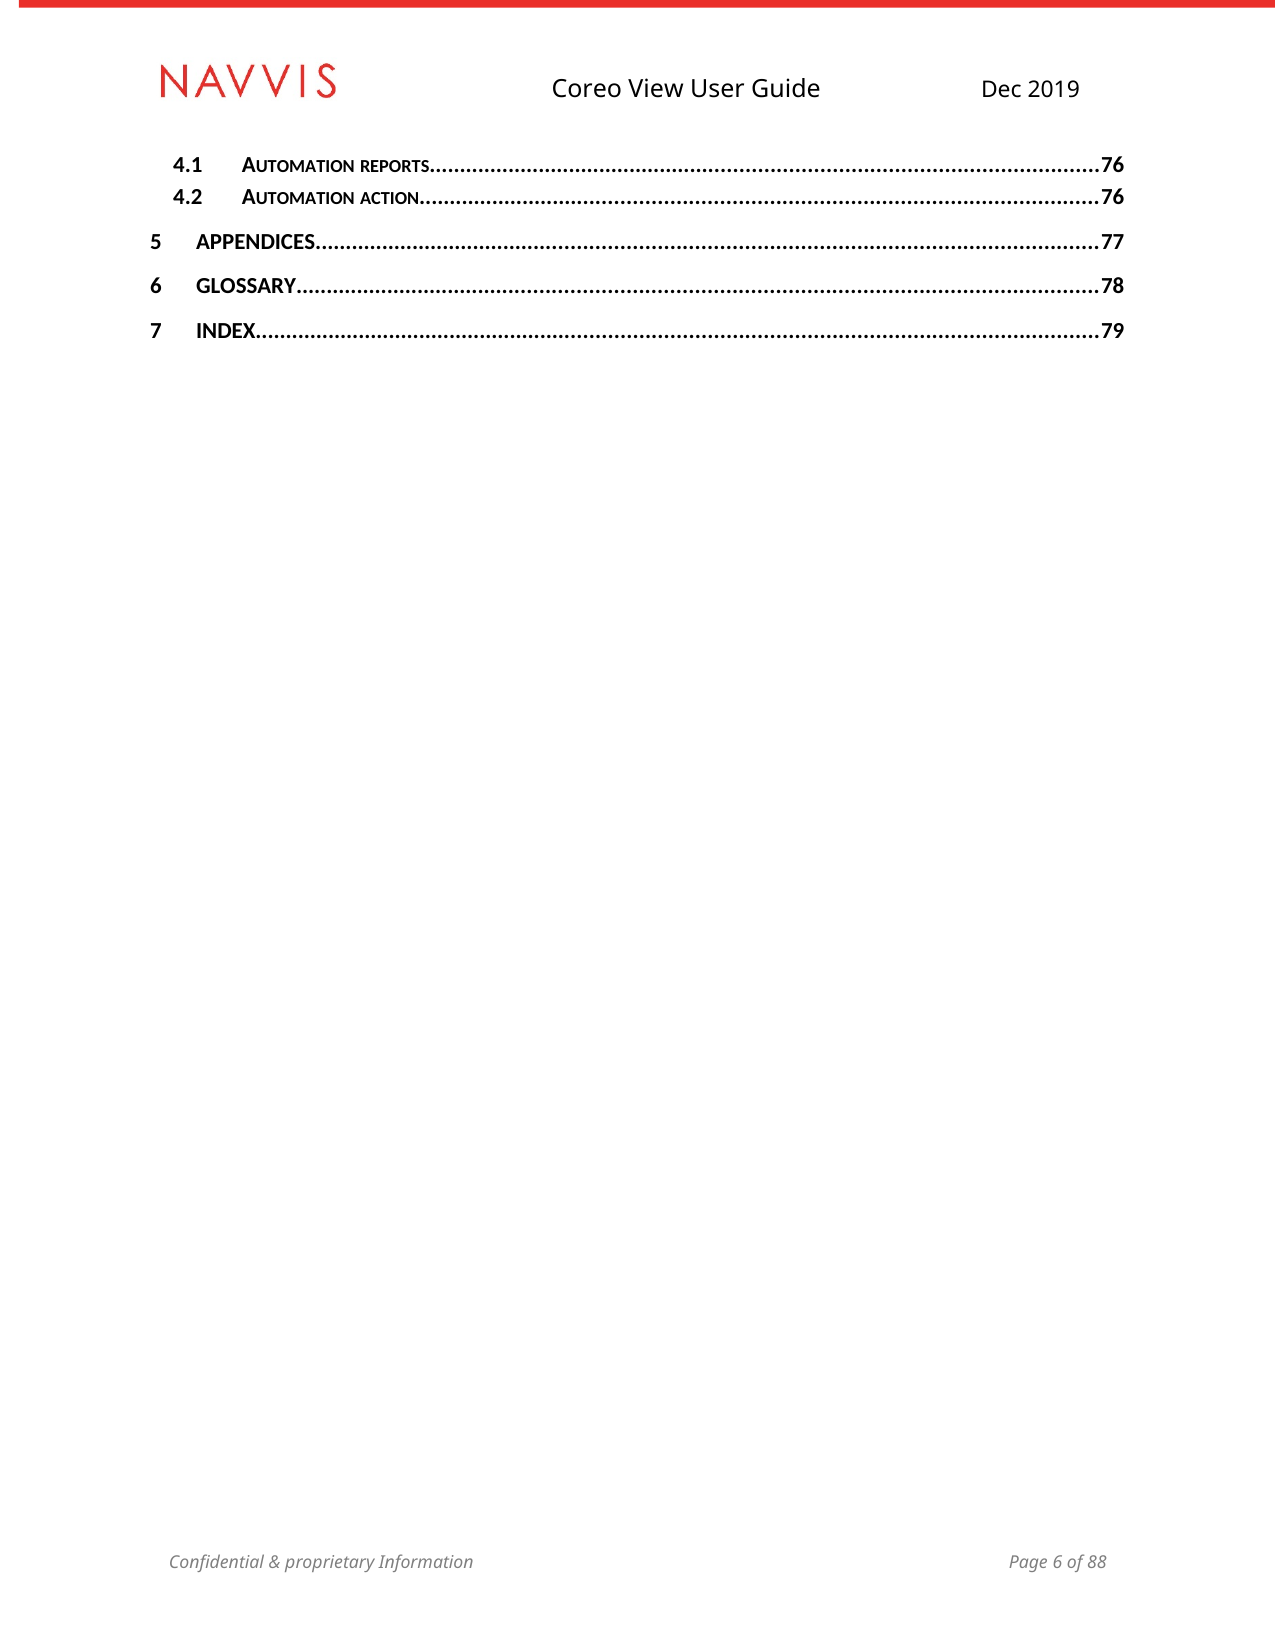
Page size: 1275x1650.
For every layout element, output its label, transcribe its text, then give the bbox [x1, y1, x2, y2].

text 4.2 Automation action 76 [173, 182, 1125, 210]
text 7 Index 79 [150, 316, 1125, 344]
text 5 Appendices 77 [150, 227, 1125, 255]
picture [150, 57, 346, 105]
text 6 Glossary 78 [150, 272, 1125, 299]
text 4.1 Automation reports 76 [173, 150, 1125, 178]
